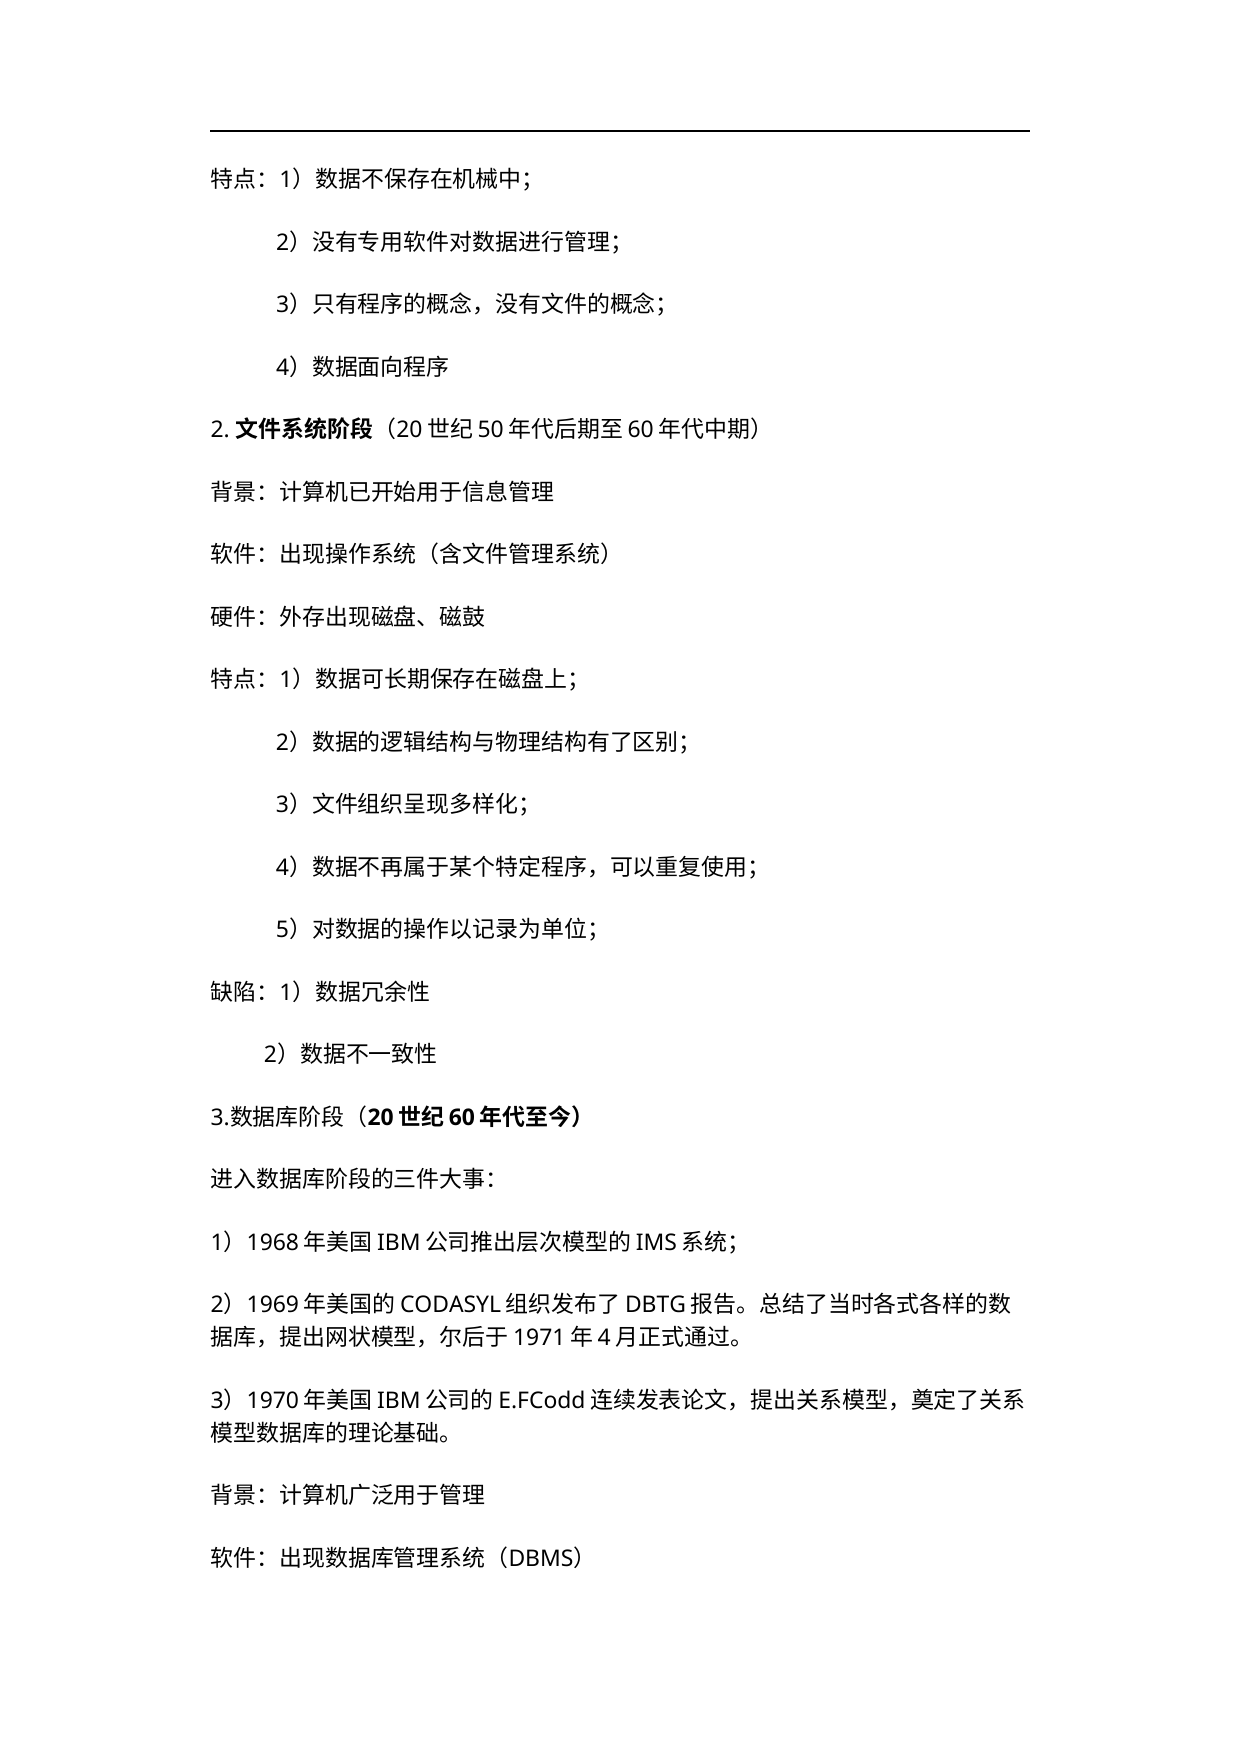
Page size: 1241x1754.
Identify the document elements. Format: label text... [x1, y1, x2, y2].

text 缺陷：1）数据冗余性 [210, 973, 1030, 1007]
text 特点：1）数据可长期保存在磁盘上； [210, 661, 1030, 694]
text 1）1968年美国IBM公司推出层次模型的IMS系统； [210, 1223, 1030, 1257]
text 3.数据库阶段（20世纪60年代至今） [210, 1098, 1030, 1132]
text 进入数据库阶段的三件大事： [210, 1161, 1030, 1194]
text 4）数据不再属于某个特定程序，可以重复使用； [210, 848, 1030, 882]
text 软件：出现数据库管理系统（DBMS） [210, 1540, 1030, 1573]
text 硬件：外存出现磁盘、磁鼓 [210, 598, 1030, 632]
text 5）对数据的操作以记录为单位； [210, 911, 1030, 944]
text 2. 文件系统阶段（20世纪50年代后期至60年代中期） [210, 411, 1030, 444]
text 4）数据面向程序 [210, 349, 1030, 382]
text 2）没有专用软件对数据进行管理； [210, 224, 1030, 257]
text 背景：计算机已开始用于信息管理 [210, 474, 1030, 507]
text 2）数据不一致性 [210, 1036, 1030, 1069]
text 3）1970年美国IBM公司的E.FCodd连续发表论文，提出关系模型，奠定了关系模型数据库的理论基础。 [210, 1382, 1030, 1448]
text 2）数据的逻辑结构与物理结构有了区别； [210, 723, 1030, 757]
text 特点：1）数据不保存在机械中； [210, 161, 1030, 194]
text 软件：出现操作系统（含文件管理系统） [210, 536, 1030, 569]
text 2）1969年美国的CODASYL组织发布了DBTG报告。总结了当时各式各样的数据库，提出网状模型，尔后于1971年4月正式通过。 [210, 1286, 1030, 1352]
text 背景：计算机广泛用于管理 [210, 1477, 1030, 1511]
text 3）只有程序的概念，没有文件的概念； [210, 286, 1030, 319]
text 3）文件组织呈现多样化； [210, 786, 1030, 819]
